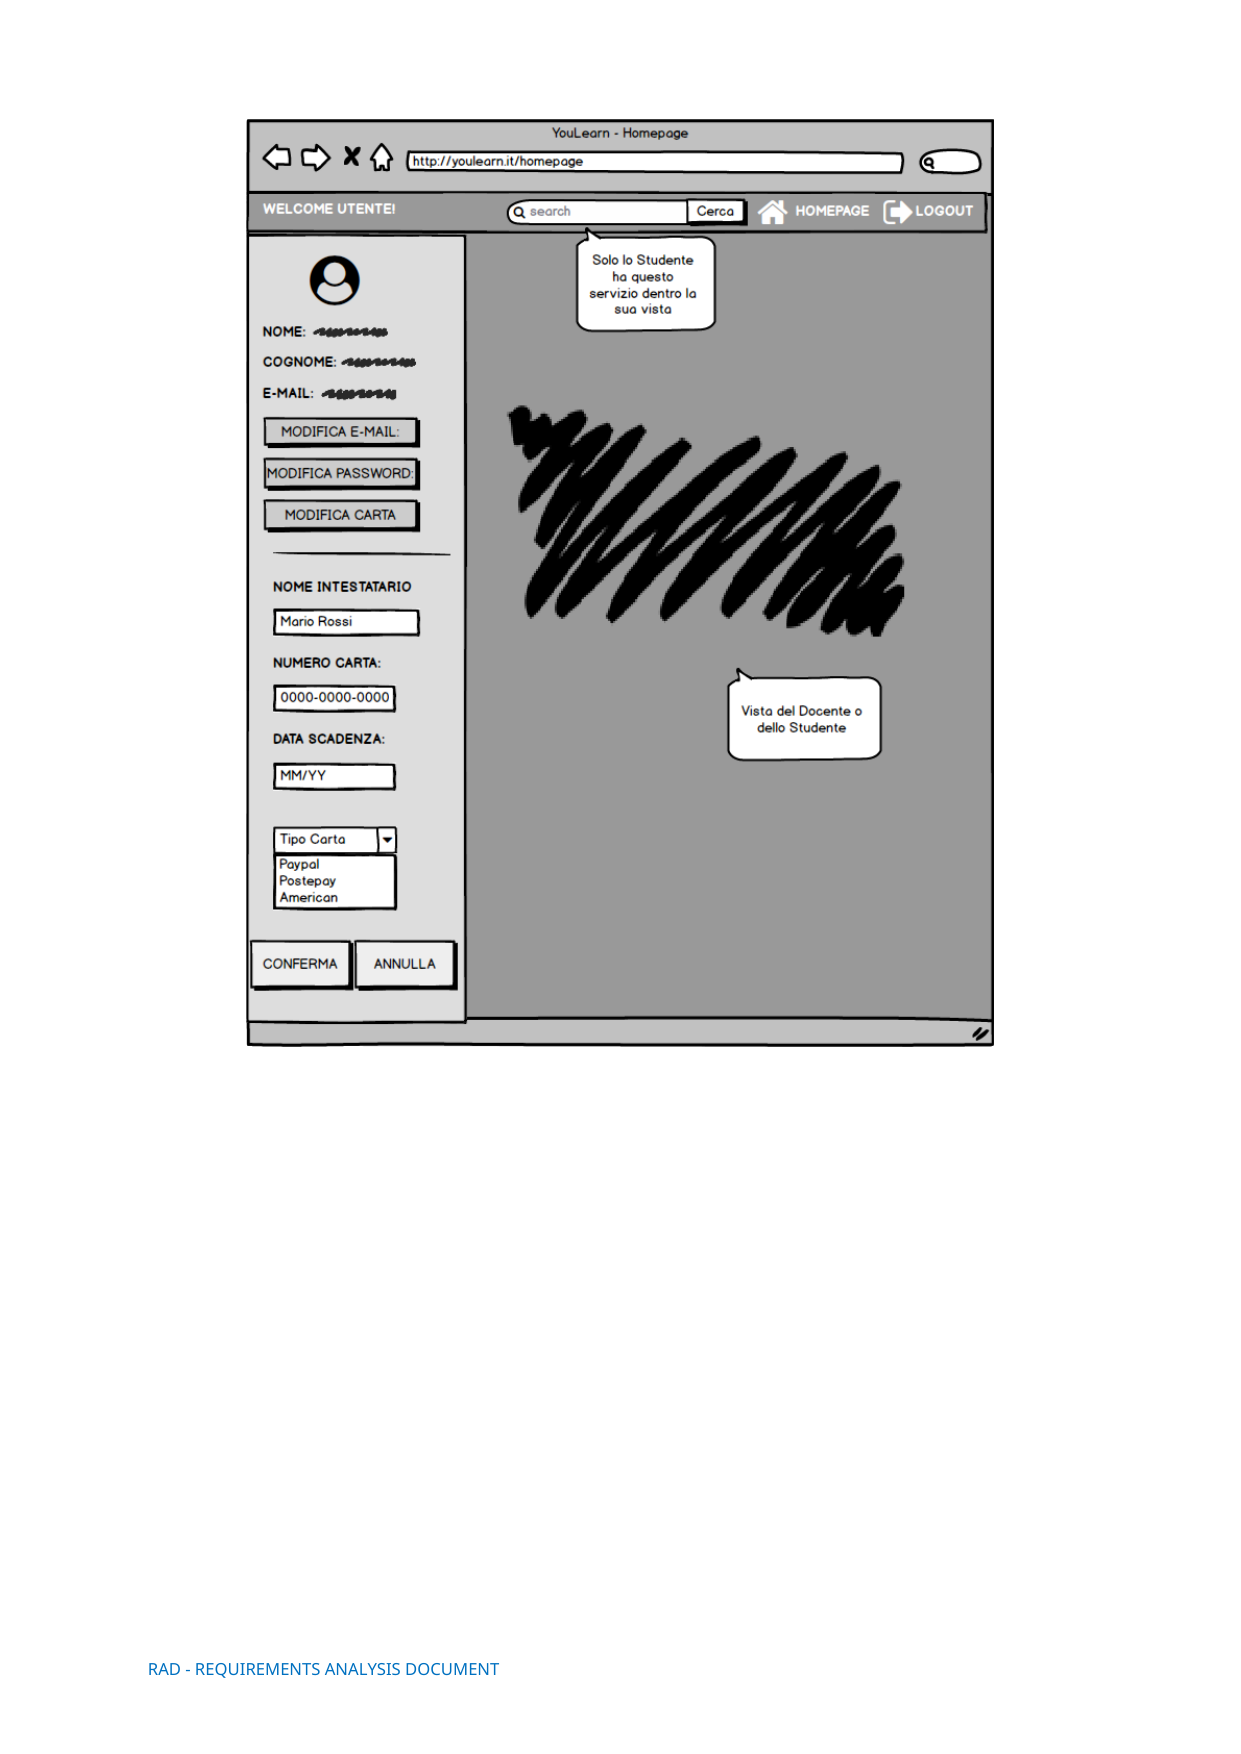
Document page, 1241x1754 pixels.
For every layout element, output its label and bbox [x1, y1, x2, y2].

picture [246, 119, 994, 1047]
